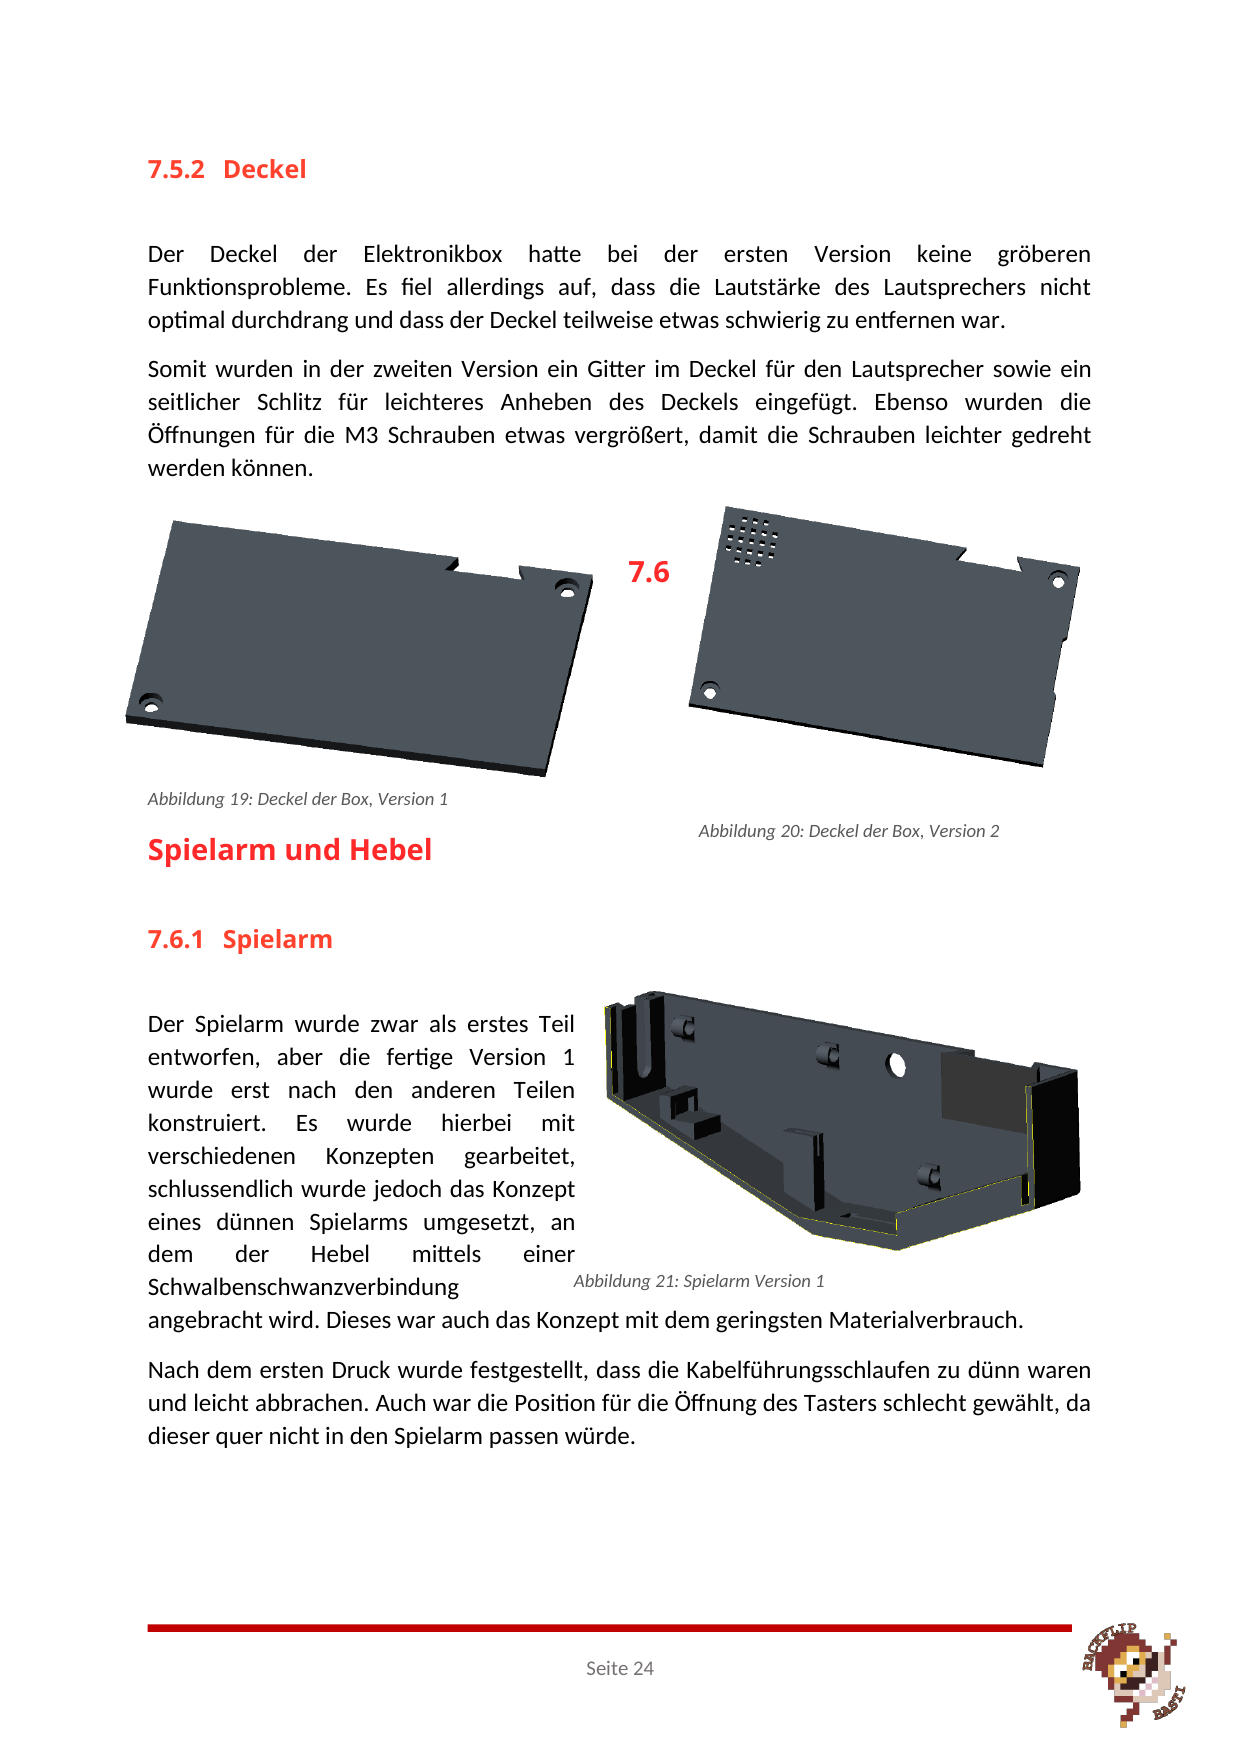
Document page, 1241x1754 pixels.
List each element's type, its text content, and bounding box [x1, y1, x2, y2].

picture [111, 508, 610, 801]
picture [676, 489, 1093, 790]
text Somit wurden in der zweiten Version ein Gitter im Deckel für den Lautsprecher sowie ein seitlicher Schlitz für leichteres Anheben des Deckels eingefügt. Ebenso wurden die Öffnungen für die M3 Schrauben etwas vergrößert, damit die Schrauben leichter gedreht werden können. [148, 353, 1093, 483]
subtitle Deckel [148, 152, 1093, 186]
text Der Deckel der Elektronikbox hatte bei der ersten Version keine gröberen Funktionsprobleme. Es fiel allerdings auf, dass die Lautstärke des Lautsprechers nicht optimal durchdrang und dass der Deckel teilweise etwas schwierig zu entfernen war. [148, 238, 1093, 334]
picture [594, 979, 1094, 1257]
text Nach dem ersten Druck wurde festgestellt, dass die Kabelführungsschlaufen zu dünn waren und leicht abbrachen. Auch war die Position für die Öffnung des Tasters schlecht gewählt, da dieser quer nicht in den Spielarm passen würde. [148, 1354, 1093, 1450]
picture [1069, 1614, 1202, 1734]
subtitle Spielarm [148, 922, 1093, 956]
subtitle Spielarm und Hebel [148, 551, 1093, 869]
